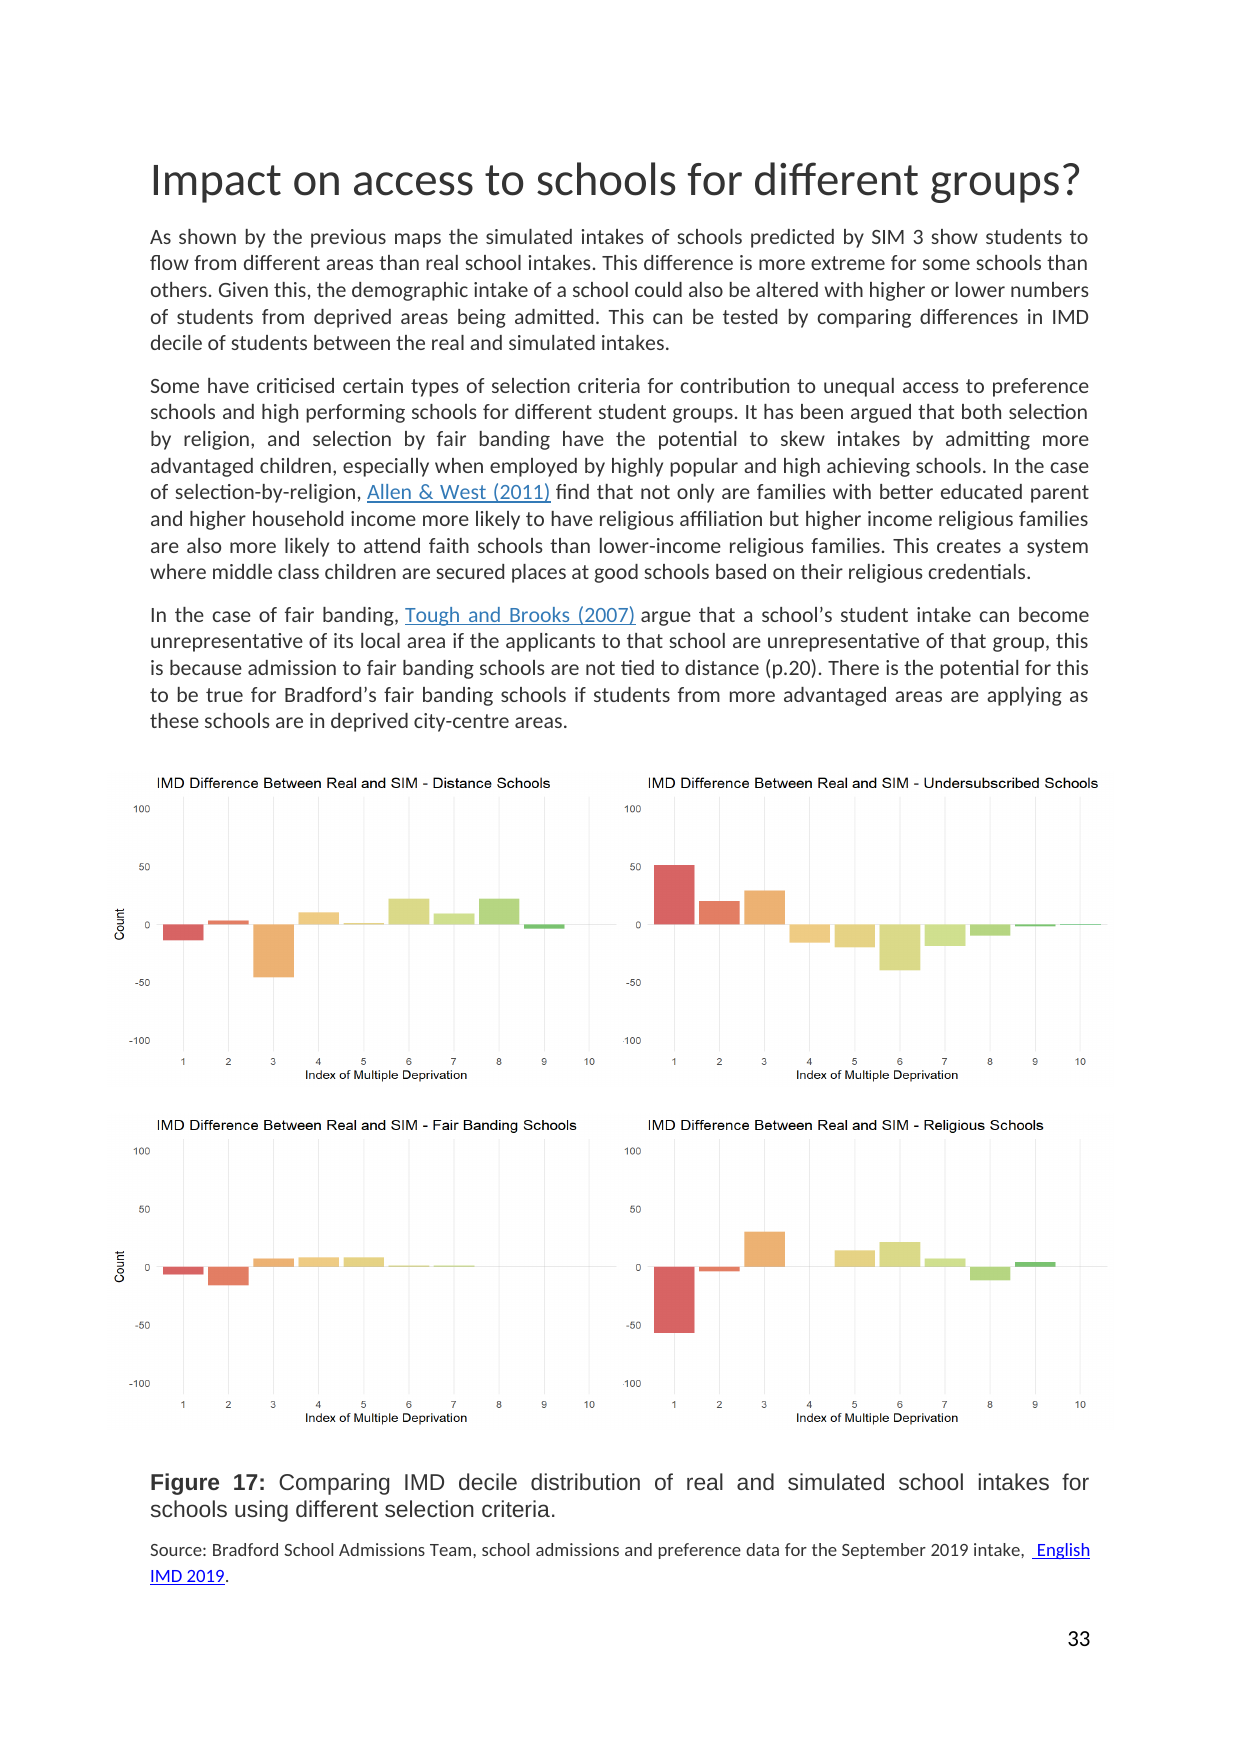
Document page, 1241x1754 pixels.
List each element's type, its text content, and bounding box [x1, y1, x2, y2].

text As shown by the previous maps the simulated intakes of schools predicted by SIM 3 show students to flow from different areas than real school intakes. This difference is more extreme for some schools than others. Given this, the demographic intake of a school could also be altered with higher or lower numbers of students from deprived areas being admitted. This can be tested by comparing differences in IMD decile of students between the real and simulated intakes. [150, 223, 1090, 356]
picture [107, 771, 1114, 1087]
text Figure 17: Comparing IMD decile distribution of real and simulated school intakes for schools using different selection criteria. [150, 1468, 1090, 1523]
text Source: Bradford School Admissions Team, school admissions and preference data for the September 2019 intake, English IMD 2019. [150, 1538, 1090, 1588]
picture [107, 1113, 1114, 1430]
text In the case of fair banding, Tough and Brooks (2007) argue that a school’s student intake can become unrepresentative of its local area if the applicants to that school are unrepresentative of that group, this is because admission to fair banding schools are not tied to distance (p.20). There is the potential for this to be true for Bradford’s fair banding schools if students from more advantaged areas are applying as these schools are in deprived city-centre areas. [150, 601, 1090, 734]
text Impact on access to schools for different groups? [150, 150, 1090, 207]
text Some have criticised certain types of selection criteria for contribution to unequal access to preference schools and high performing schools for different student groups. It has been argued that both selection by religion, and selection by fair banding have the potential to skew intakes by admitting more advantaged children, especially when employed by highly popular and high achieving schools. In the case of selection-by-religion, Allen & West (2011) find that not only are families with better educated parent and higher household income more likely to have religious affiliation but higher income religious families are also more likely to attend faith schools than lower-income religious families. This creates a system where middle class children are secured places at good schools based on their religious credentials. [150, 372, 1090, 585]
